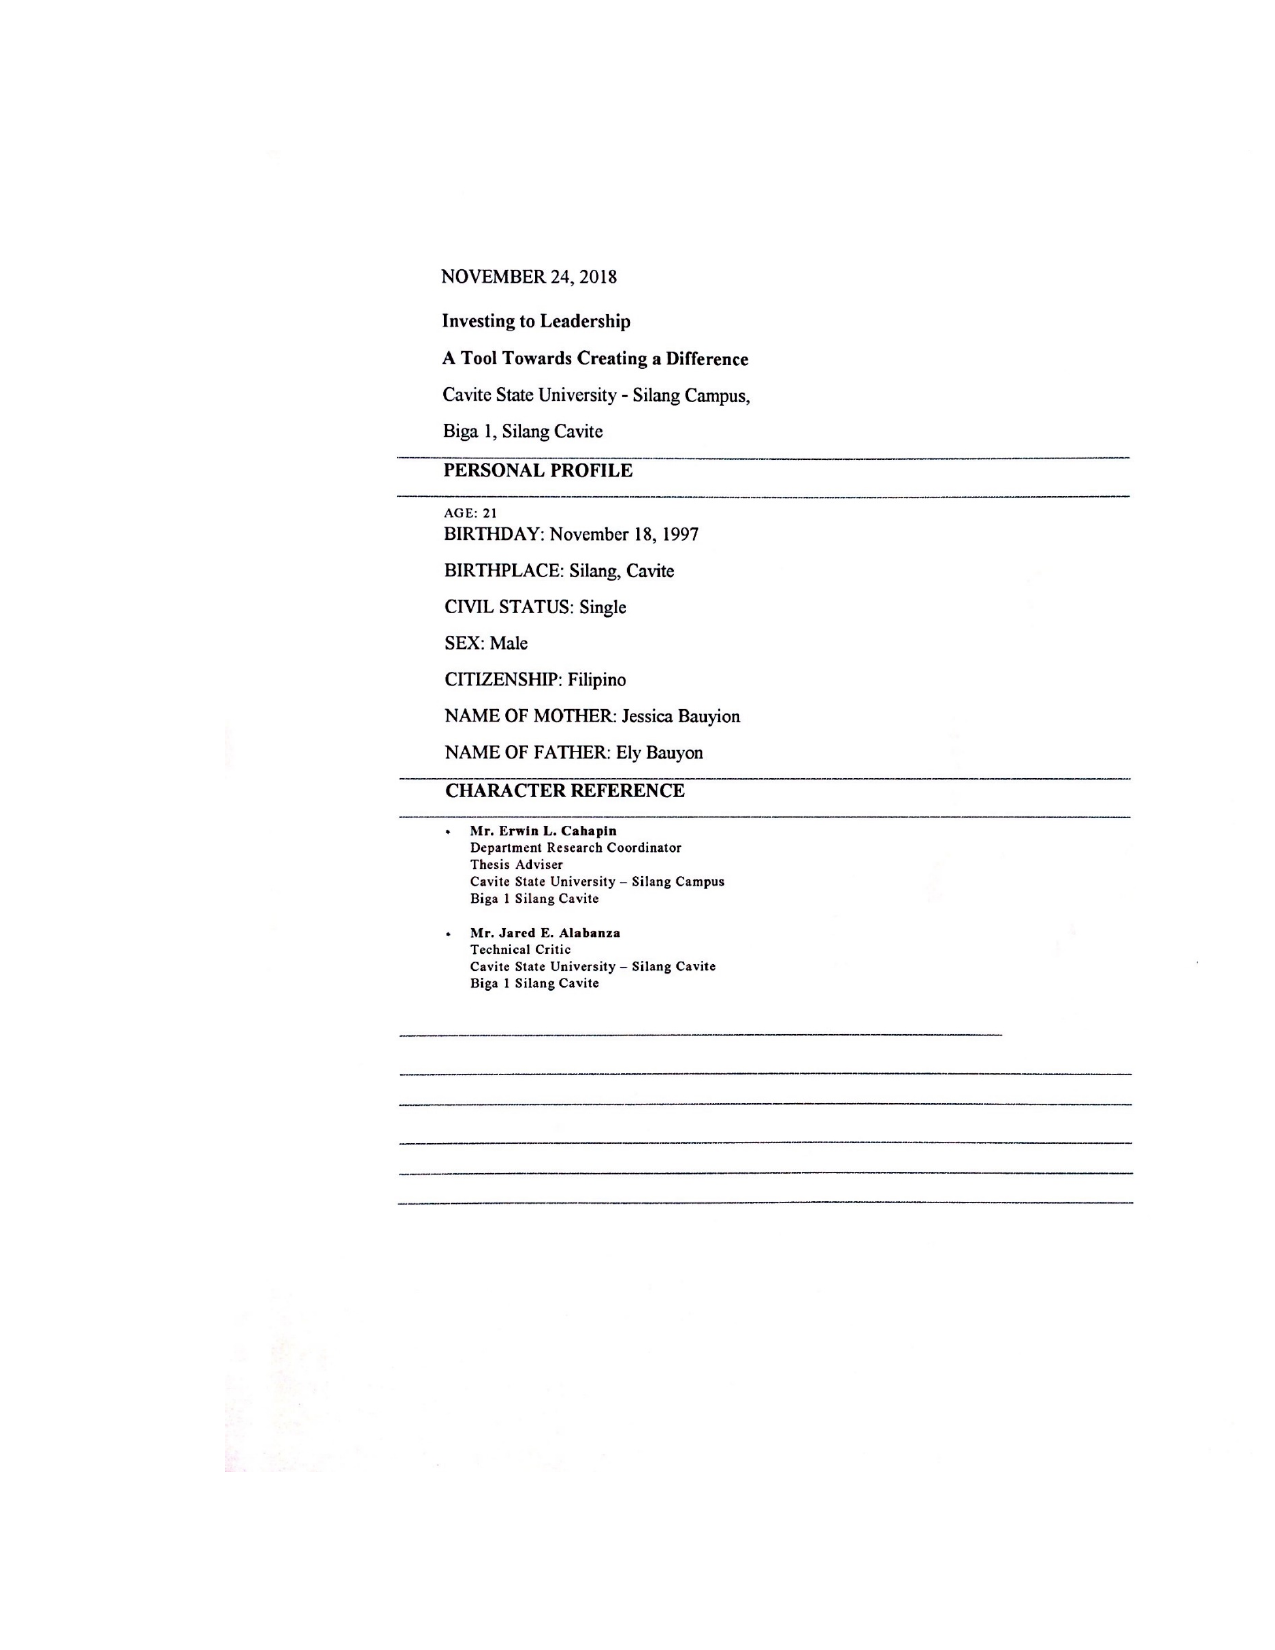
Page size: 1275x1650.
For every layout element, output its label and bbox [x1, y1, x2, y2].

picture [225, 150, 1253, 1472]
